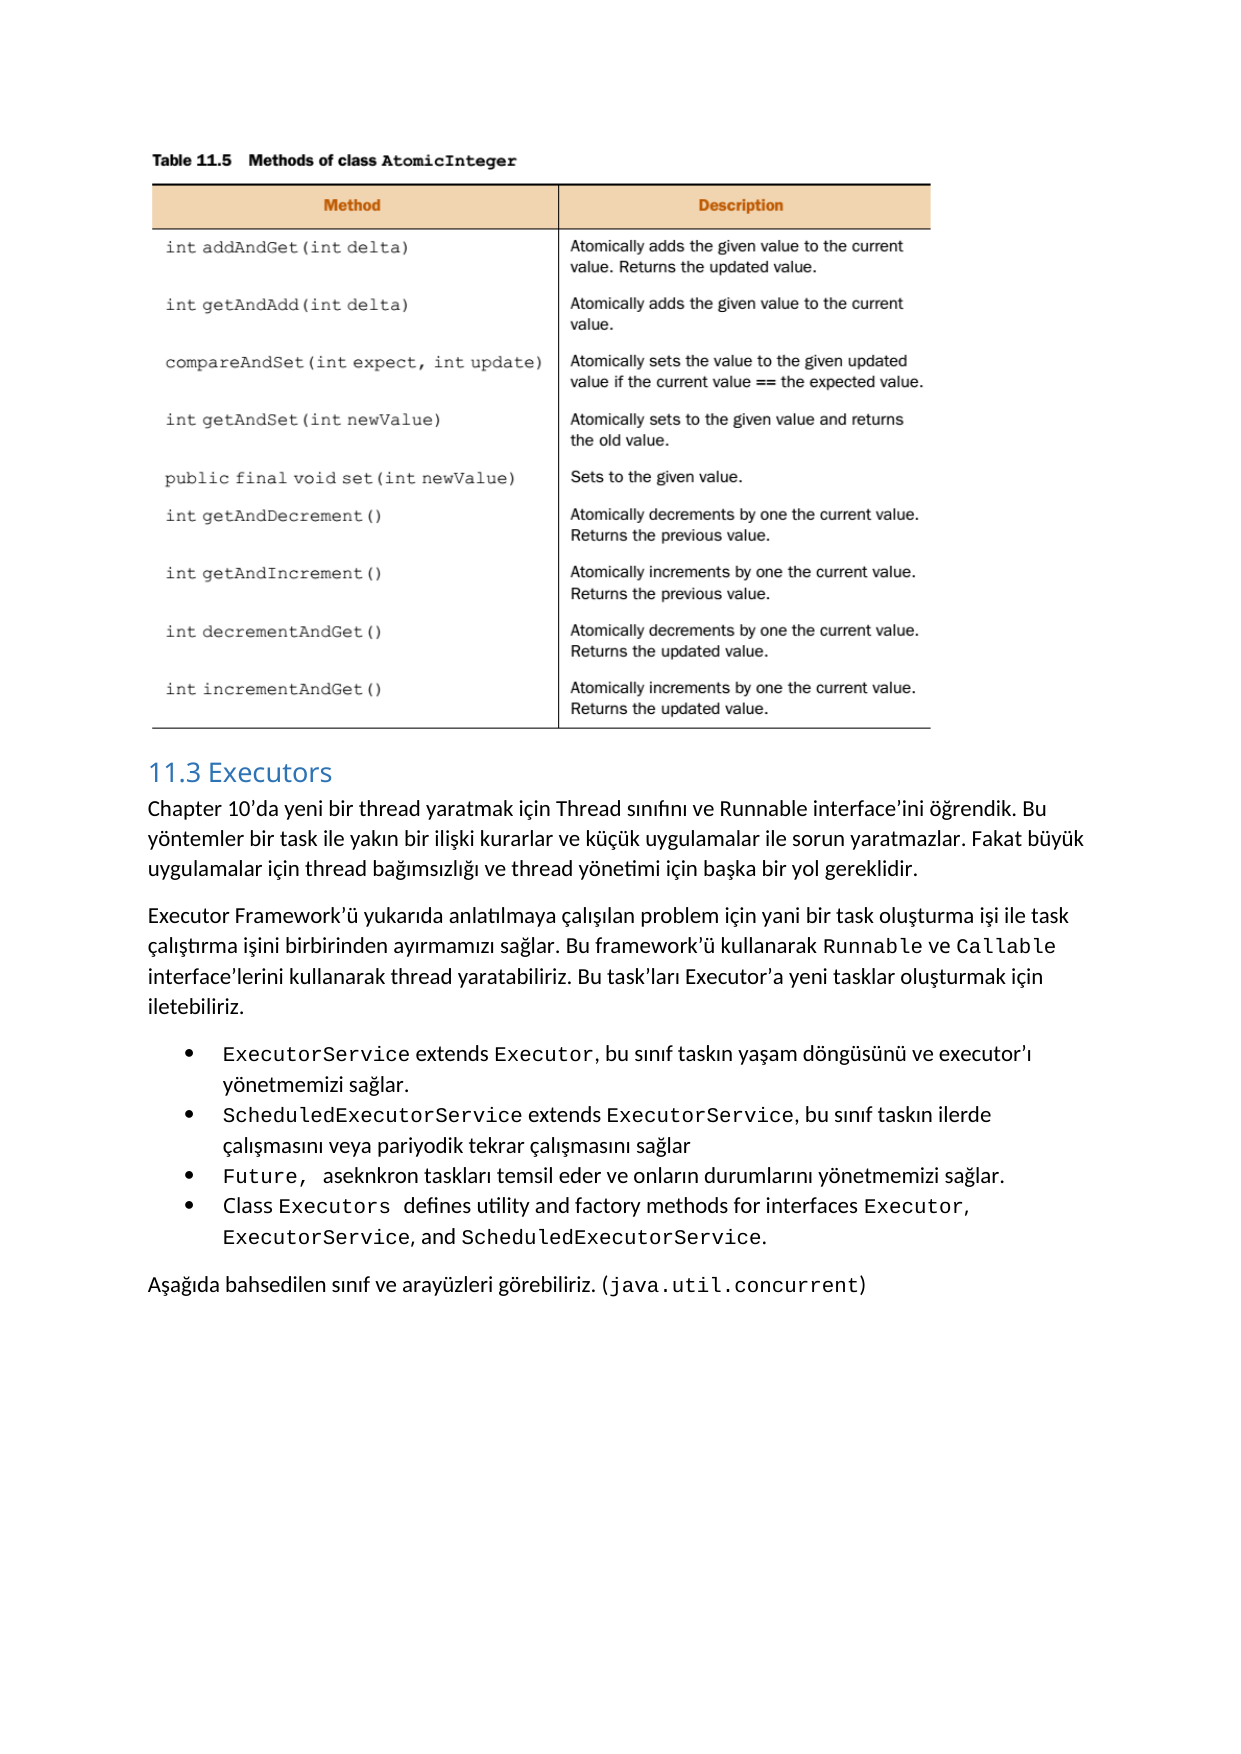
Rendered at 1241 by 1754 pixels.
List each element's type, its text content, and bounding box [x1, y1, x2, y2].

text Chapter 10’da yeni bir thread yaratmak için Thread sınıfını ve Runnable interface’ini öğrendik. Bu yöntemler bir task ile yakın bir ilişki kurarlar ve küçük uygulamalar ile sorun yaratmazlar. Fakat büyük uygulamalar için thread bağımsızlığı ve thread yönetimi için başka bir yol gereklidir. [148, 794, 1093, 882]
picture [147, 147, 939, 736]
text Aşağıda bahsedilen sınıf ve arayüzleri görebiliriz. (java.util.concurrent) [148, 1270, 1093, 1298]
subtitle Executors [148, 754, 1093, 791]
text Executor Framework’ü yukarıda anlatılmaya çalışılan problem için yani bir task oluşturma işi ile task çalıştırma işini birbirinden ayırmamızı sağlar. Bu framework’ü kullanarak Runnable ve Callable interface’lerini kullanarak thread yaratabiliriz. Bu task’ları Executor’a yeni tasklar oluşturmak için iletebiliriz. [148, 901, 1093, 1020]
list ScheduledExecutorService extends ExecutorService, bu sınıf taskın ilerde çalışmasını veya pariyodik tekrar çalışmasını sağlar [185, 1100, 1093, 1159]
list Class Executors defines utility and factory methods for interfaces Executor, ExecutorService, and ScheduledExecutorService. [185, 1192, 1093, 1251]
list Future, aseknkron taskları temsil eder ve onların durumlarını yönetmemizi sağlar. [185, 1161, 1093, 1189]
list ExecutorService extends Executor, bu sınıf taskın yaşam döngüsünü ve executor’ı yönetmemizi sağlar. [185, 1039, 1093, 1098]
